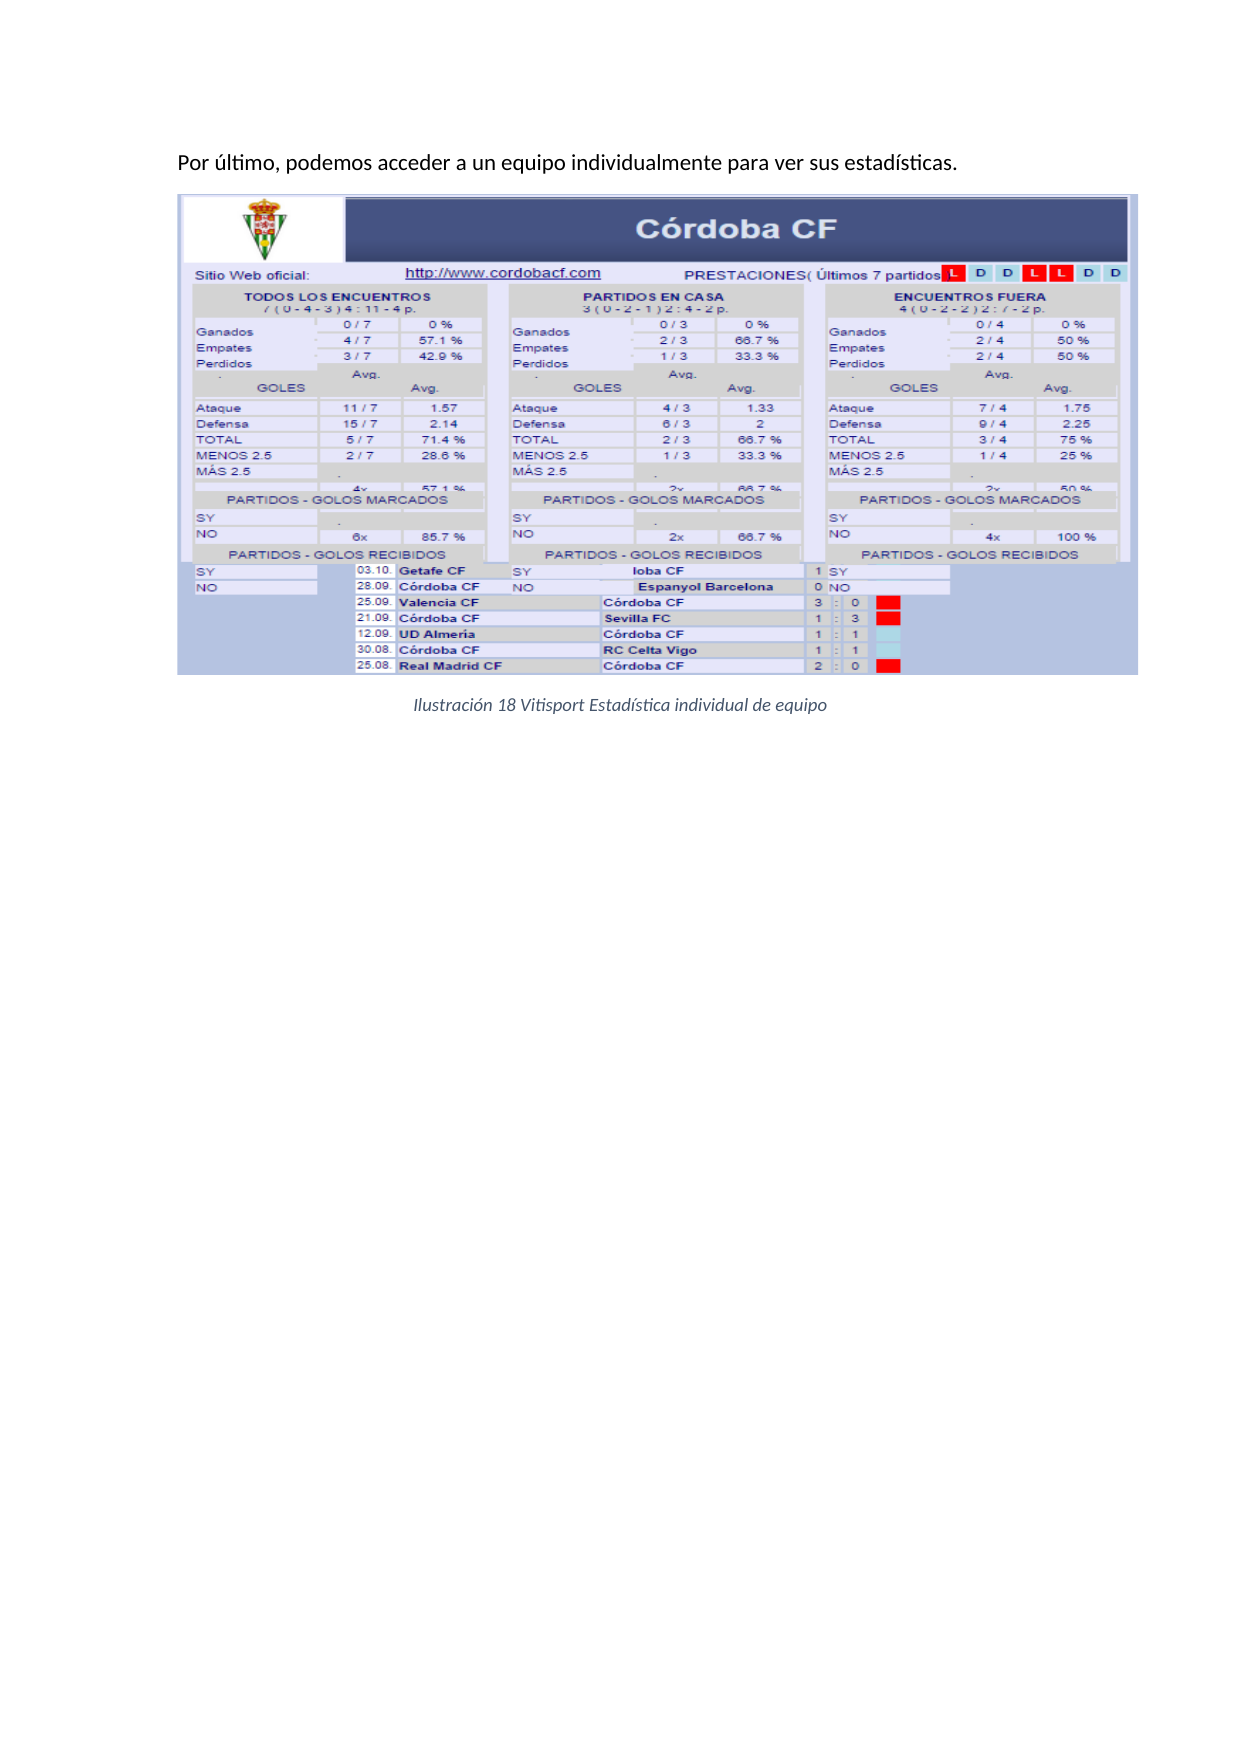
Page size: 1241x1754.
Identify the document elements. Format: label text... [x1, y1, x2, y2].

picture [177, 194, 1139, 675]
text Por último, podemos acceder a un equipo individualmente para ver sus estadísticas. [177, 148, 1063, 176]
